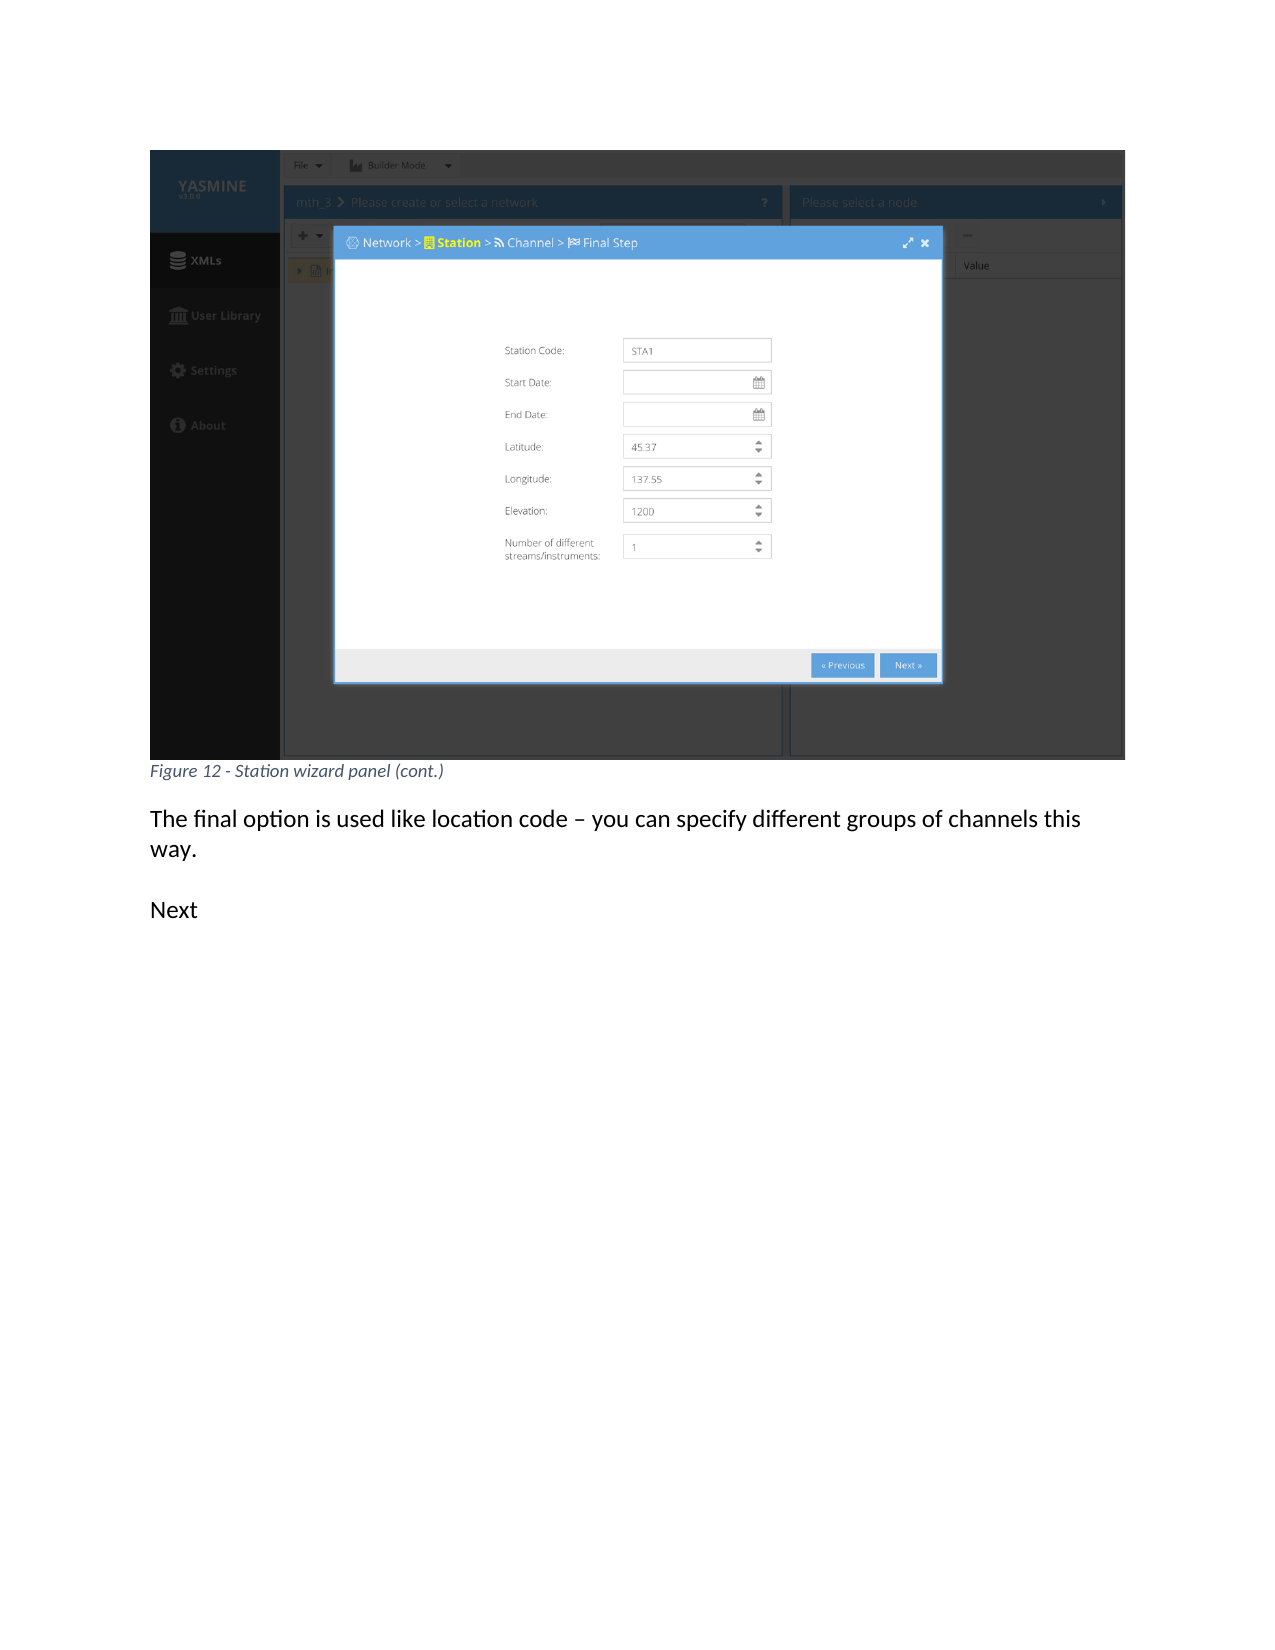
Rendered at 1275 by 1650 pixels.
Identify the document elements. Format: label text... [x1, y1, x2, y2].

picture [150, 150, 1125, 760]
text Next [150, 895, 1125, 925]
text Figure 12 - Station wizard panel (cont.) [150, 760, 1125, 782]
text The final option is used like location code – you can specify different groups of channels this way. [150, 803, 1125, 864]
